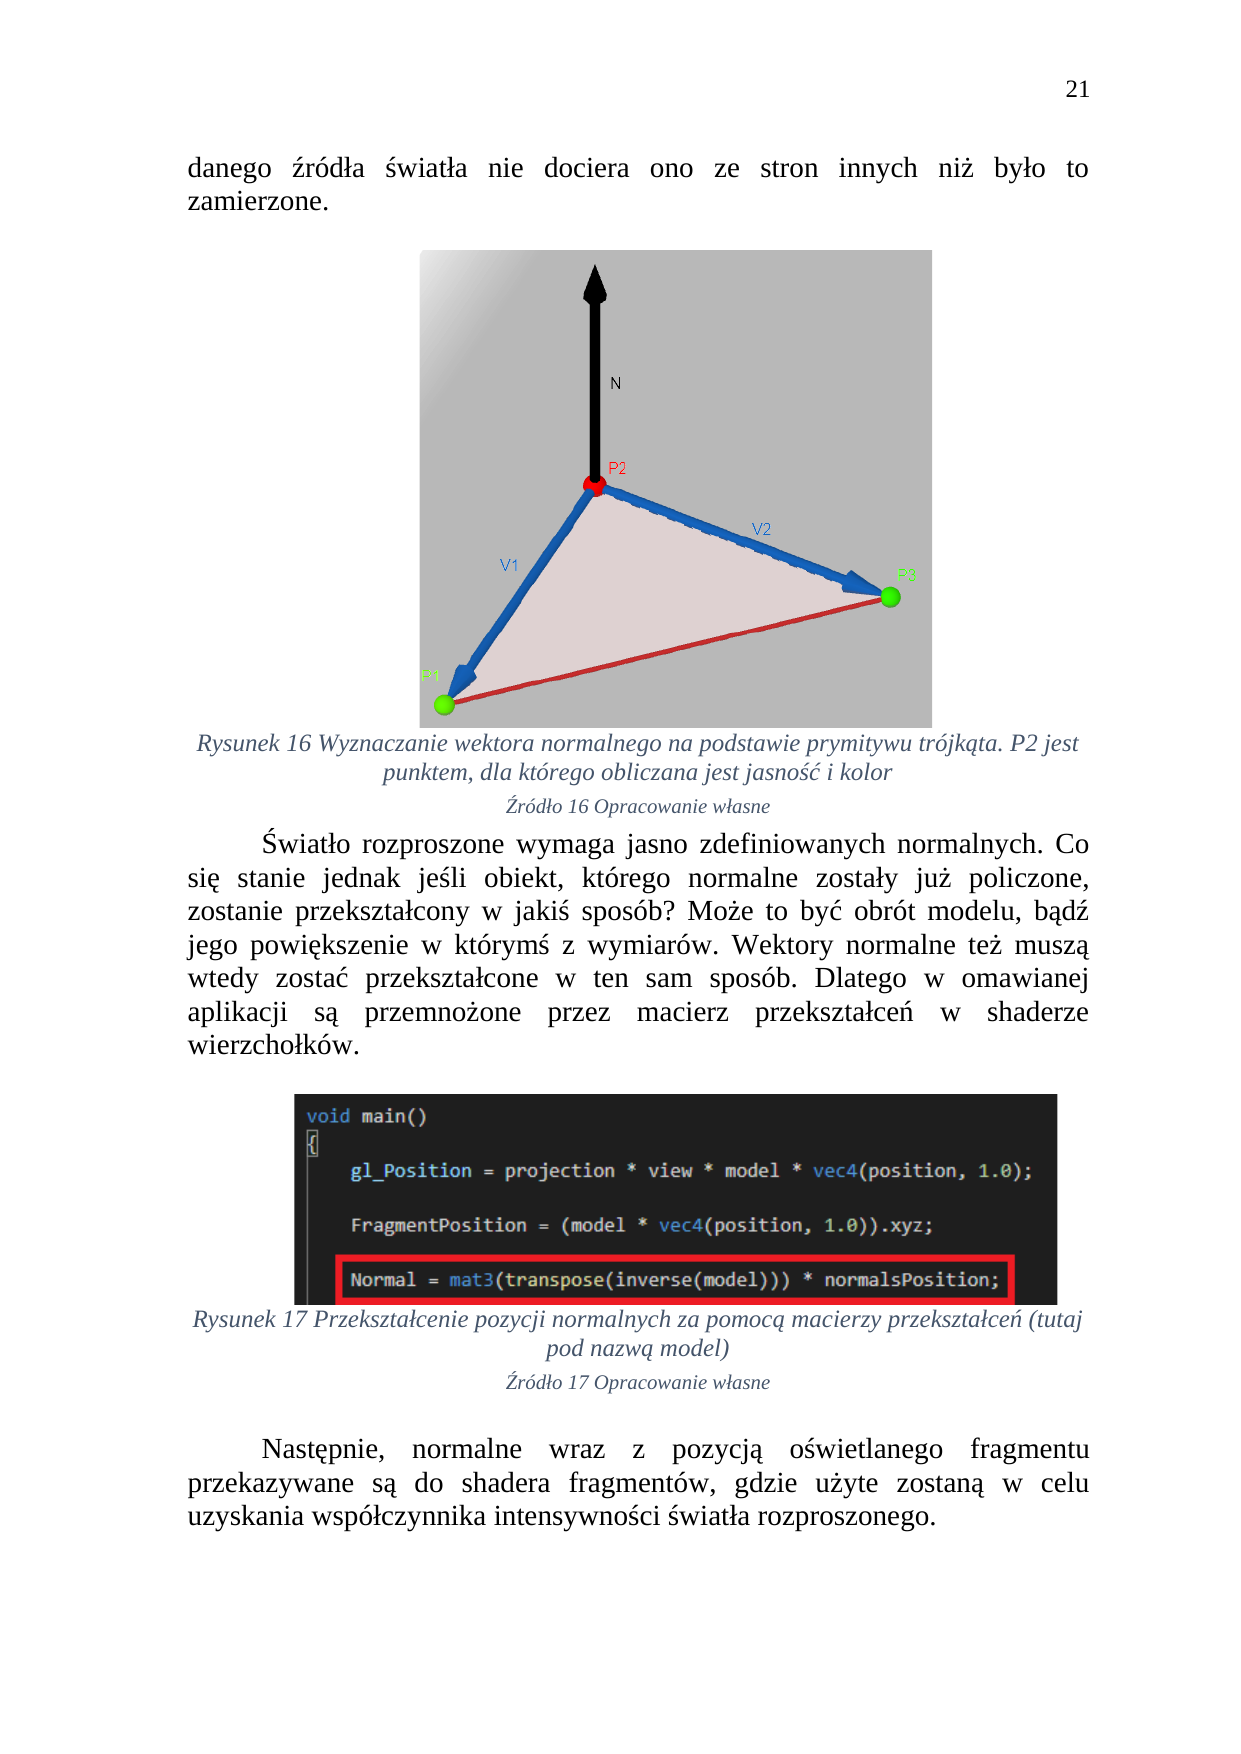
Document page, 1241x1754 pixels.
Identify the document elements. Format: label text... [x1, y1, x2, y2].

text Światło rozproszone wymaga jasno zdefiniowanych normalnych. Co się stanie jednak jeśli obiekt, którego normalne zostały już policzone, zostanie przekształcony w jakiś sposób? Może to być obrót modelu, bądź jego powiększenie w którymś z wymiarów. Wektory normalne też muszą wtedy zostać przekształcone w ten sam sposób. Dlatego w omawianej aplikacji są przemnożone przez macierz przekształceń w shaderze wierzchołków. [187, 826, 1090, 1061]
text Rysunek 17 Przekształcenie pozycji normalnych za pomocą macierzy przekształceń (tutaj pod nazwą model) [187, 1304, 1090, 1362]
picture [419, 250, 933, 728]
text Źródło 17 Opracowanie własne [187, 1370, 1090, 1394]
picture [294, 1094, 1058, 1305]
text Następnie, normalne wraz z pozycją oświetlanego fragmentu przekazywane są do shadera fragmentów, gdzie użyte zostaną w celu uzyskania współczynnika intensywności światła rozproszonego. [187, 1431, 1090, 1532]
text Źródło 16 Opracowanie własne [187, 794, 1090, 818]
text Rysunek 16 Wyznaczanie wektora normalnego na podstawie prymitywu trójkąta. P2 jest punktem, dla którego obliczana jest jasność i kolor [187, 728, 1090, 786]
